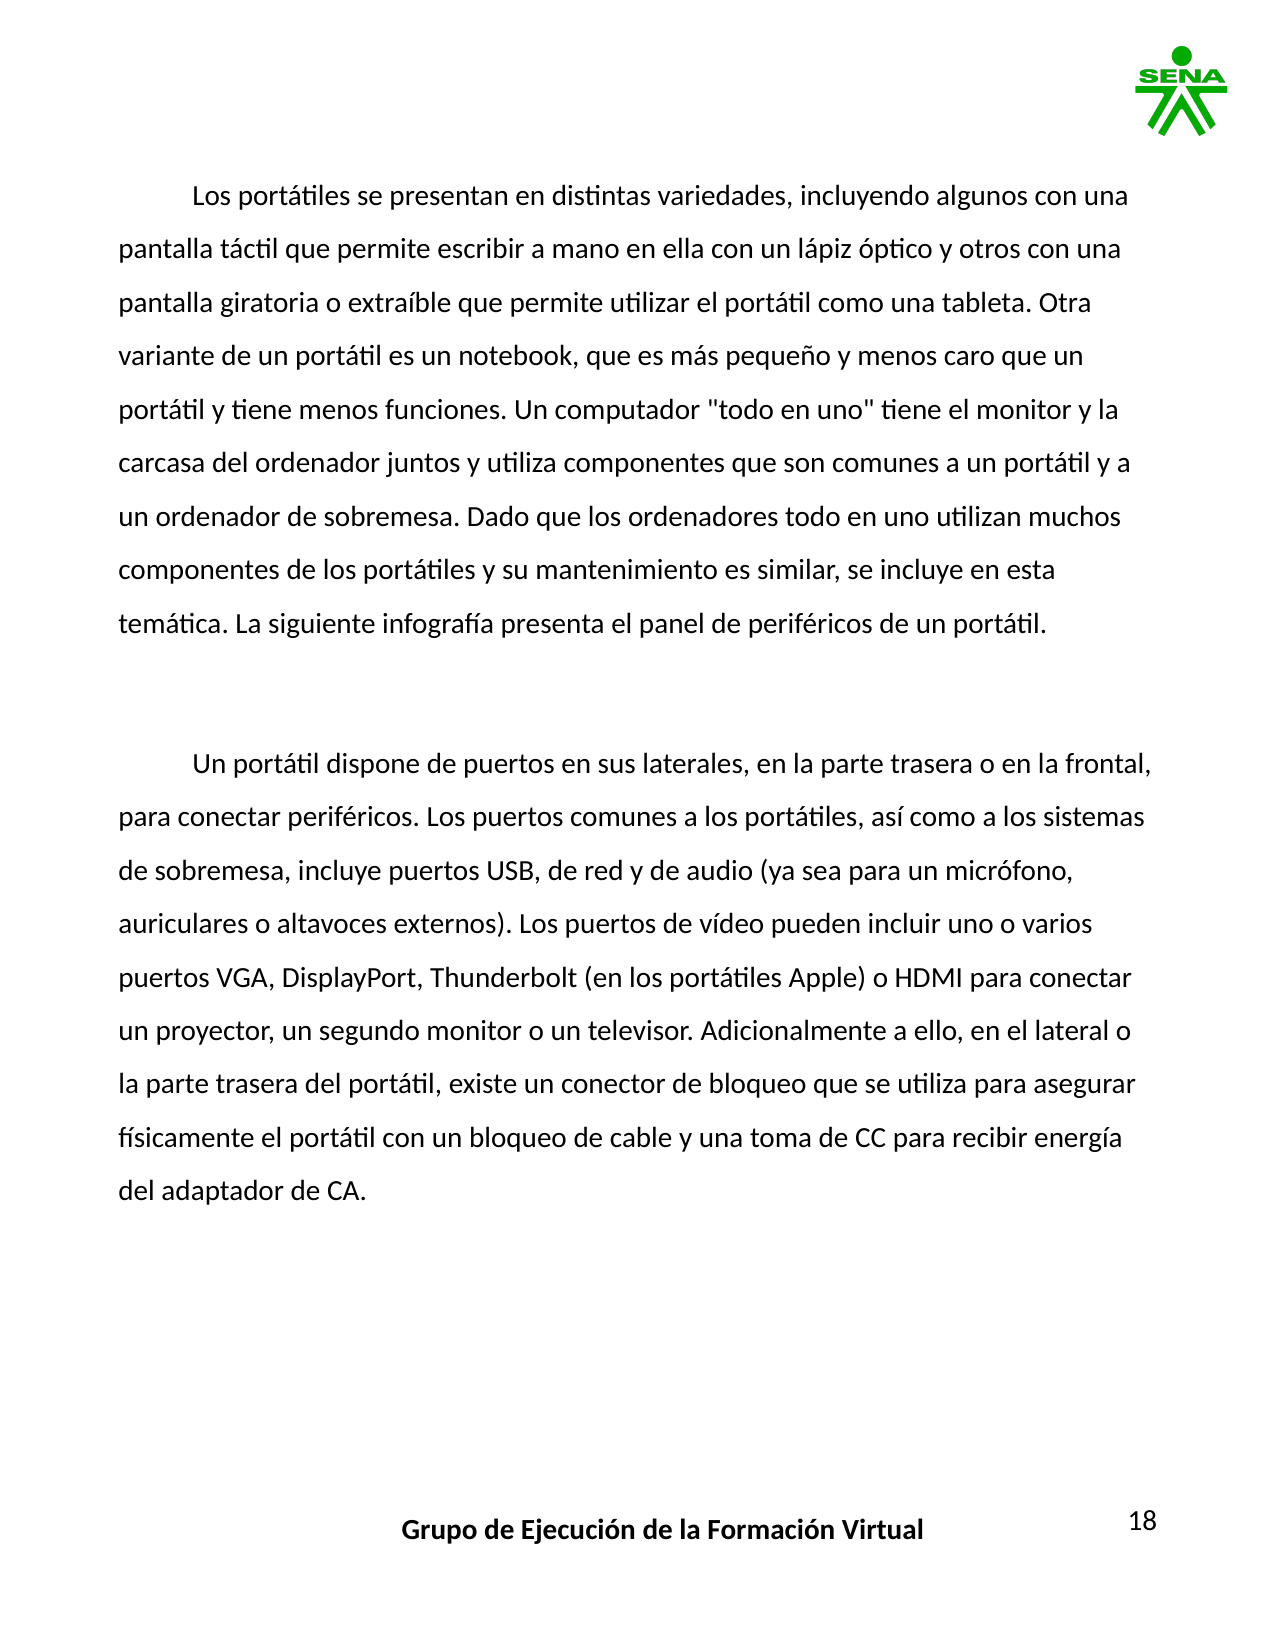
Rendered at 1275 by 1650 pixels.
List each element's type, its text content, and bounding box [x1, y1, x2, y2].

picture [1135, 46, 1228, 136]
text Los portátiles se presentan en distintas variedades, incluyendo algunos con una pantalla táctil que permite escribir a mano en ella con un lápiz óptico y otros con una pantalla giratoria o extraíble que permite utilizar el portátil como una tableta. Otra variante de un portátil es un notebook, que es más pequeño y menos caro que un portátil y tiene menos funciones. Un computador "todo en uno" tiene el monitor y la carcasa del ordenador juntos y utiliza componentes que son comunes a un portátil y a un ordenador de sobremesa. Dado que los ordenadores todo en uno utilizan muchos componentes de los portátiles y su mantenimiento es similar, se incluye en esta temática. La siguiente infografía presenta el panel de periféricos de un portátil. [118, 177, 1157, 640]
text Un portátil dispone de puertos en sus laterales, en la parte trasera o en la frontal, para conectar periféricos. Los puertos comunes a los portátiles, así como a los sistemas de sobremesa, incluye puertos USB, de red y de audio (ya sea para un micrófono, auriculares o altavoces externos). Los puertos de vídeo pueden incluir uno o varios puertos VGA, DisplayPort, Thunderbolt (en los portátiles Apple) o HDMI para conectar un proyector, un segundo monitor o un televisor. Adicionalmente a ello, en el lateral o la parte trasera del portátil, existe un conector de bloqueo que se utiliza para asegurar físicamente el portátil con un bloqueo de cable y una toma de CC para recibir energía del adaptador de CA. [118, 745, 1157, 1208]
